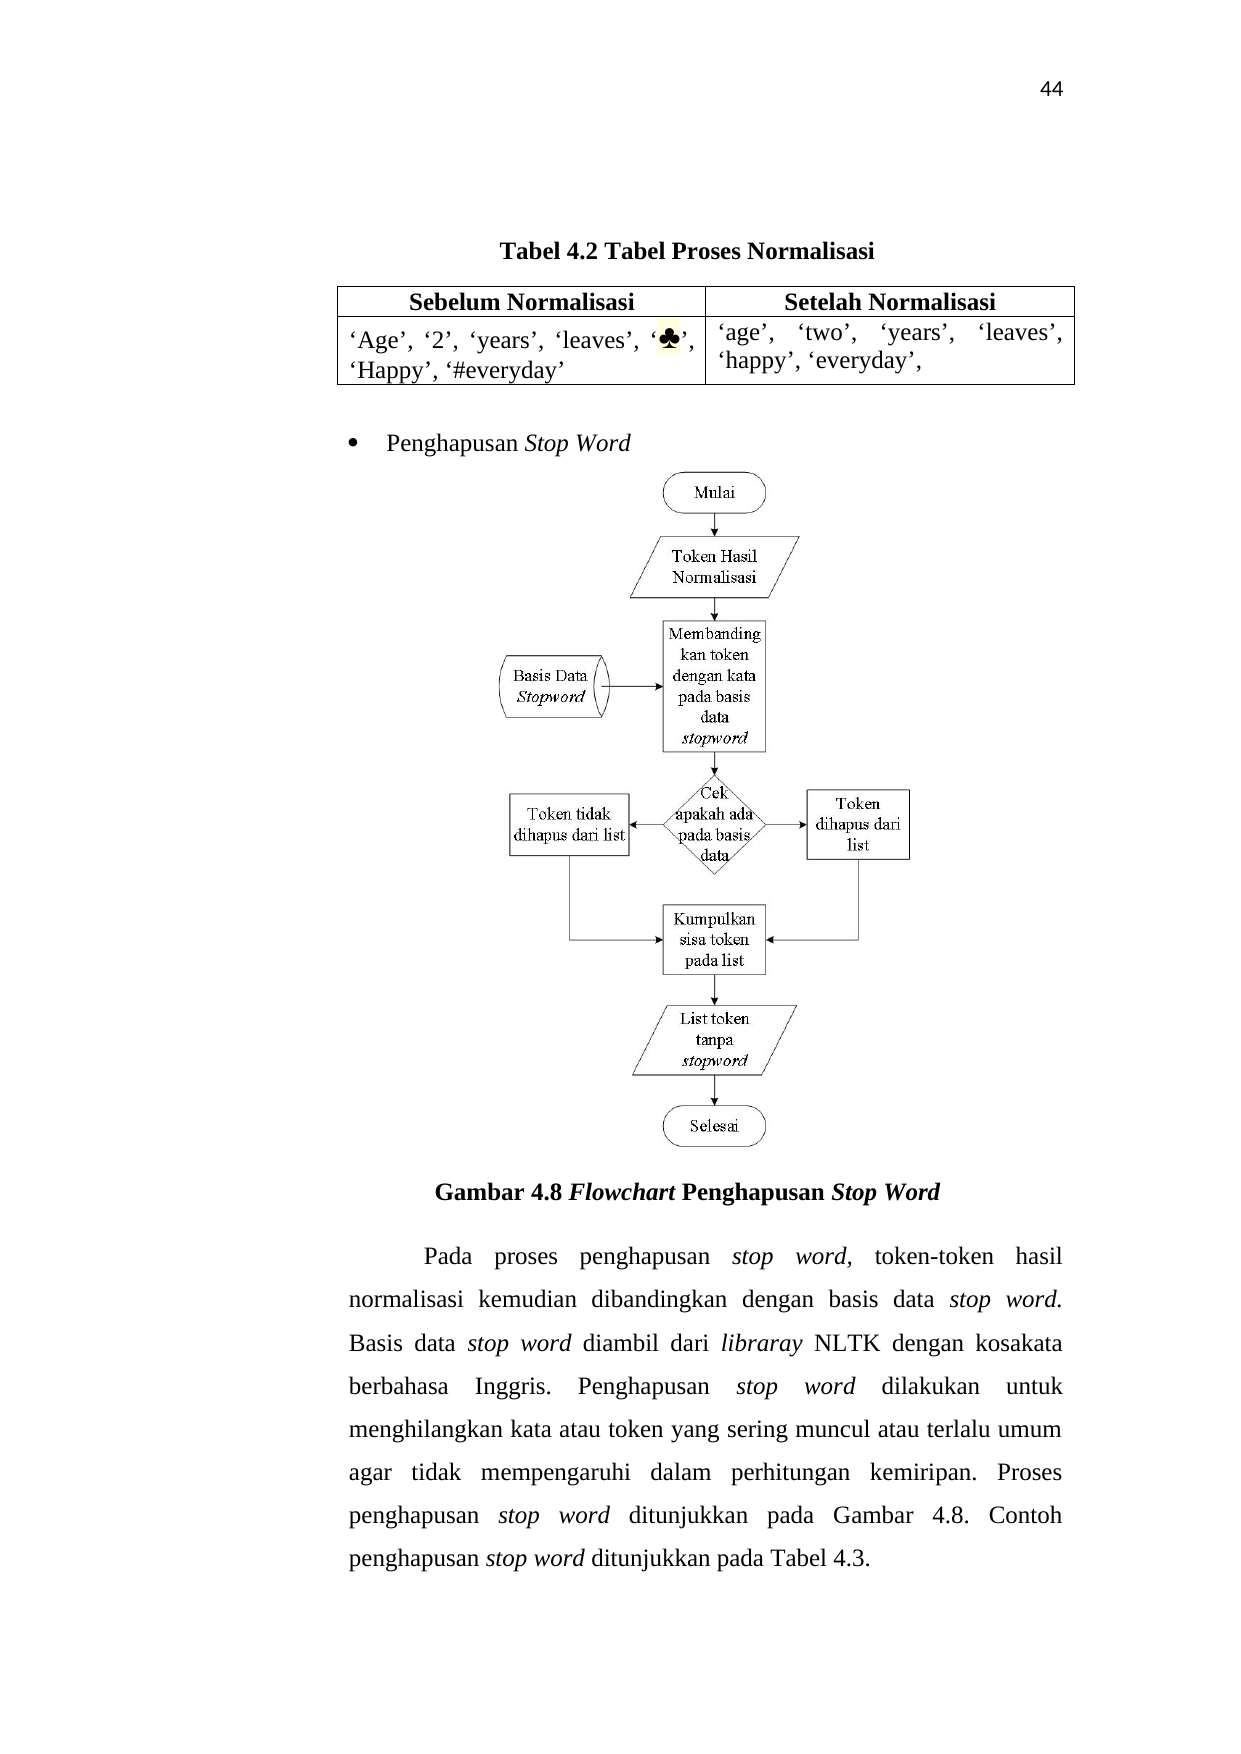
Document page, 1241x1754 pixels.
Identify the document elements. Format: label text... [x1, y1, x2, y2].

text Tabel 4.2 Tabel Proses Normalisasi [236, 236, 1063, 265]
text Gambar 4.8 Flowchart Penghapusan Stop Word [236, 1177, 1063, 1206]
table_header Sebelum Normalisasi [338, 287, 705, 316]
picture [498, 471, 914, 1147]
text Pada proses penghapusan stop word, token-token hasil normalisasi kemudian dibandingkan dengan basis data stop word. Basis data stop word diambil dari libraray NLTK dengan kosakata berbahasa Inggris. Penghapusan stop word dilakukan untuk menghilangkan kata atau token yang sering muncul atau terlalu umum agar tidak mempengaruhi dalam perhitungan kemiripan. Proses penghapusan stop word ditunjukkan pada Gambar 4.8. Contoh penghapusan stop word ditunjukkan pada Tabel 4.3. [349, 1241, 1063, 1572]
table_cell ‘Age’, ‘2’, ‘years’, ‘leaves’, ‘♣’, ‘Happy’, ‘#everyday’ [338, 317, 705, 384]
table_header Setelah Normalisasi [706, 287, 1074, 316]
table_cell ‘age’, ‘two’, ‘years’, ‘leaves’, ‘happy’, ‘everyday’, [706, 317, 1074, 384]
list Penghapusan Stop Word [349, 428, 1063, 457]
